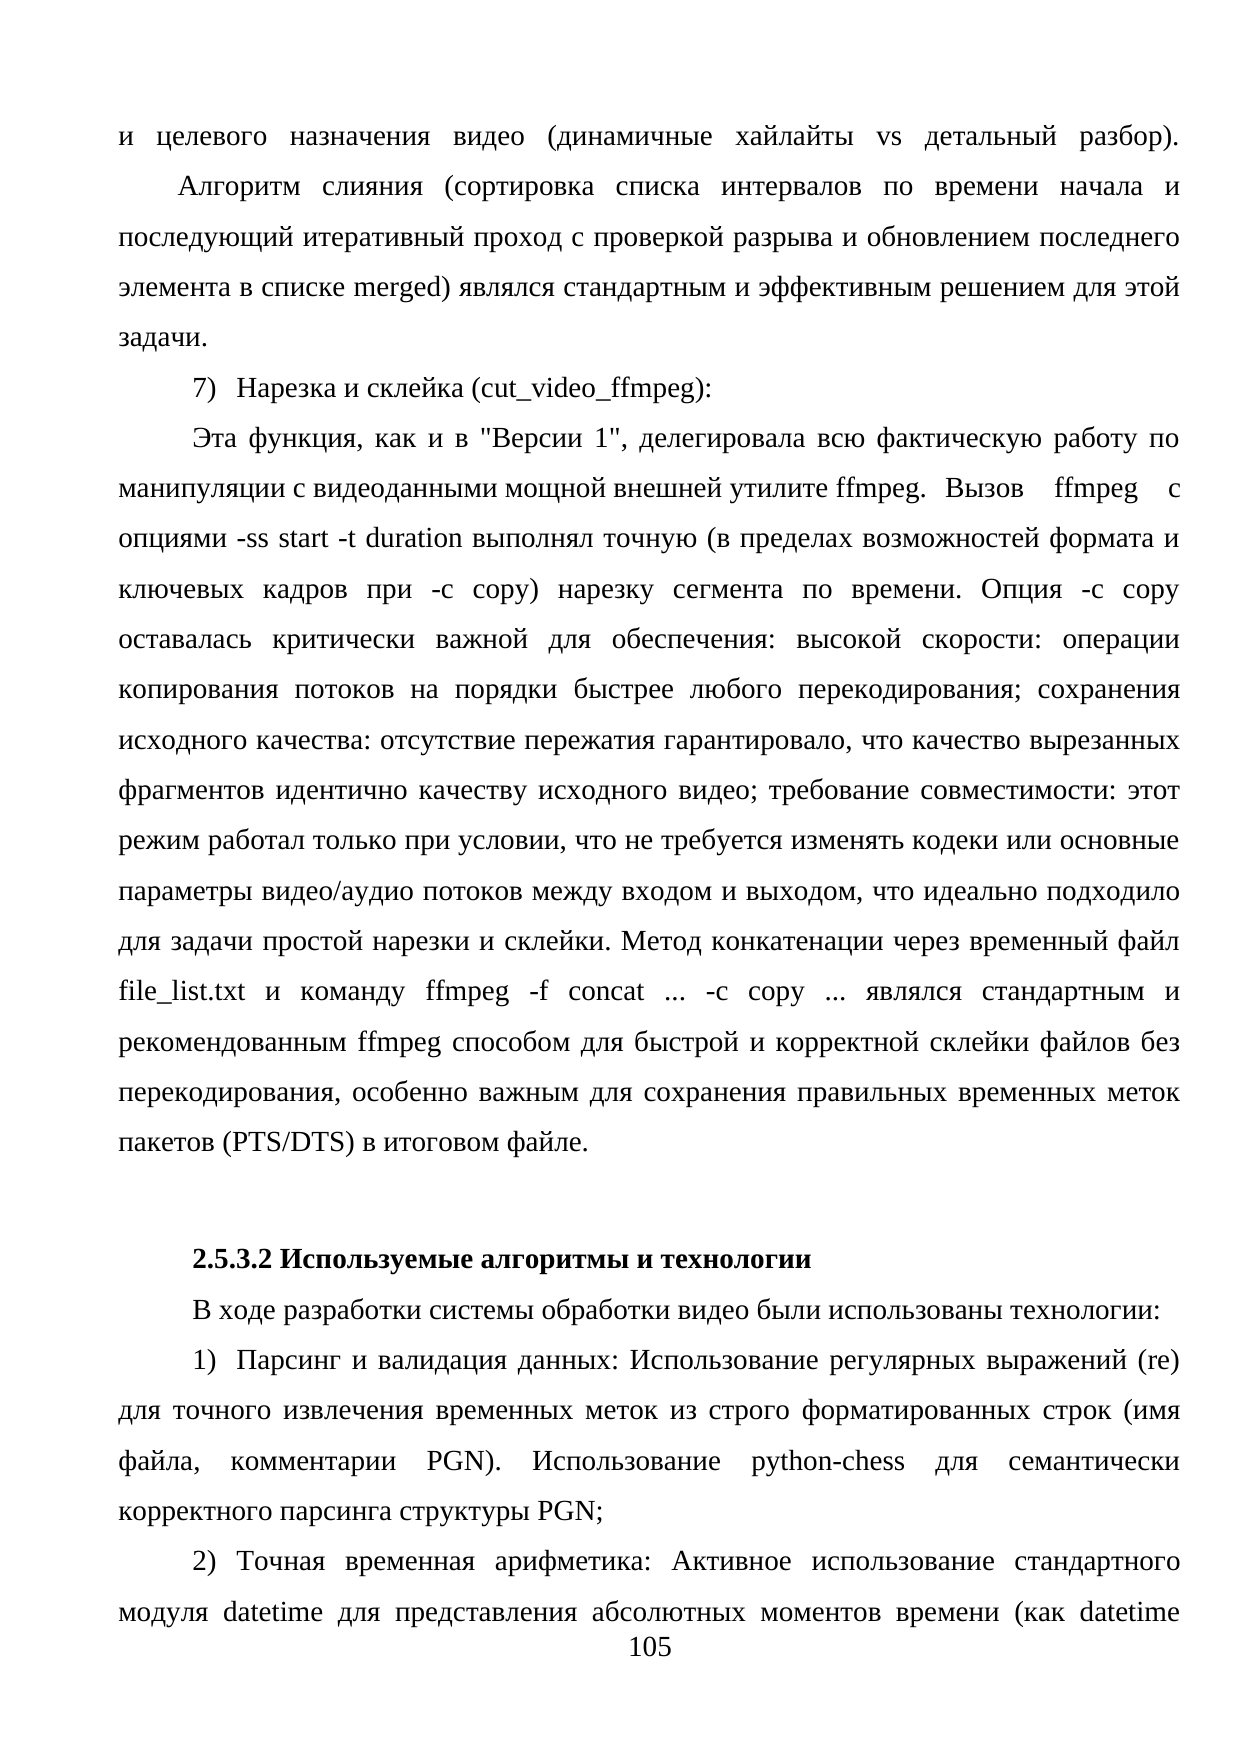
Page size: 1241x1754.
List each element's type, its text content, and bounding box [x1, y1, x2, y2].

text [118, 1543, 1181, 1627]
subtitle 2.5.3.2 Используемые алгоритмы и технологии [118, 1242, 1181, 1275]
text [118, 118, 1181, 353]
text Эта функция, как и в "Версии 1", делегировала всю фактическую работу по манипуляции с видеоданными мощной внешней утилите ffmpeg. Вызов ffmpeg с опциями -ss start -t duration выполнял точную (в пределах возможностей формата и ключевых кадров при -c copy) нарезку сегмента по времени. Опция -c copy оставалась критически важной для обеспечения: высокой скорости: операции копирования потоков на порядки быстрее любого перекодирования; сохранения исходного качества: отсутствие пережатия гарантировало, что качество вырезанных фрагментов идентично качеству исходного видео; требование совместимости: этот режим работал только при условии, что не требуется изменять кодеки или основные параметры видео/аудио потоков между входом и выходом, что идеально подходило для задачи простой нарезки и склейки. Метод конкатенации через временный файл file_list.txt и команду ffmpeg -f concat ... -c copy ... являлся стандартным и рекомендованным ffmpeg способом для быстрой и корректной склейки файлов без перекодирования, особенно важным для сохранения правильных временных меток пакетов (PTS/DTS) в итоговом файле. [118, 420, 1181, 1158]
text В ходе разработки системы обработки видео были использованы технологии: [118, 1292, 1181, 1325]
list Парсинг и валидация данных: Использование регулярных выражений (re) для точного извлечения временных меток из строго форматированных строк (имя файла, комментарии PGN). Использование python-chess для семантически корректного парсинга структуры PGN; [118, 1342, 1181, 1527]
text Нарезка и склейка (cut_video_ffmpeg): [118, 370, 1181, 403]
